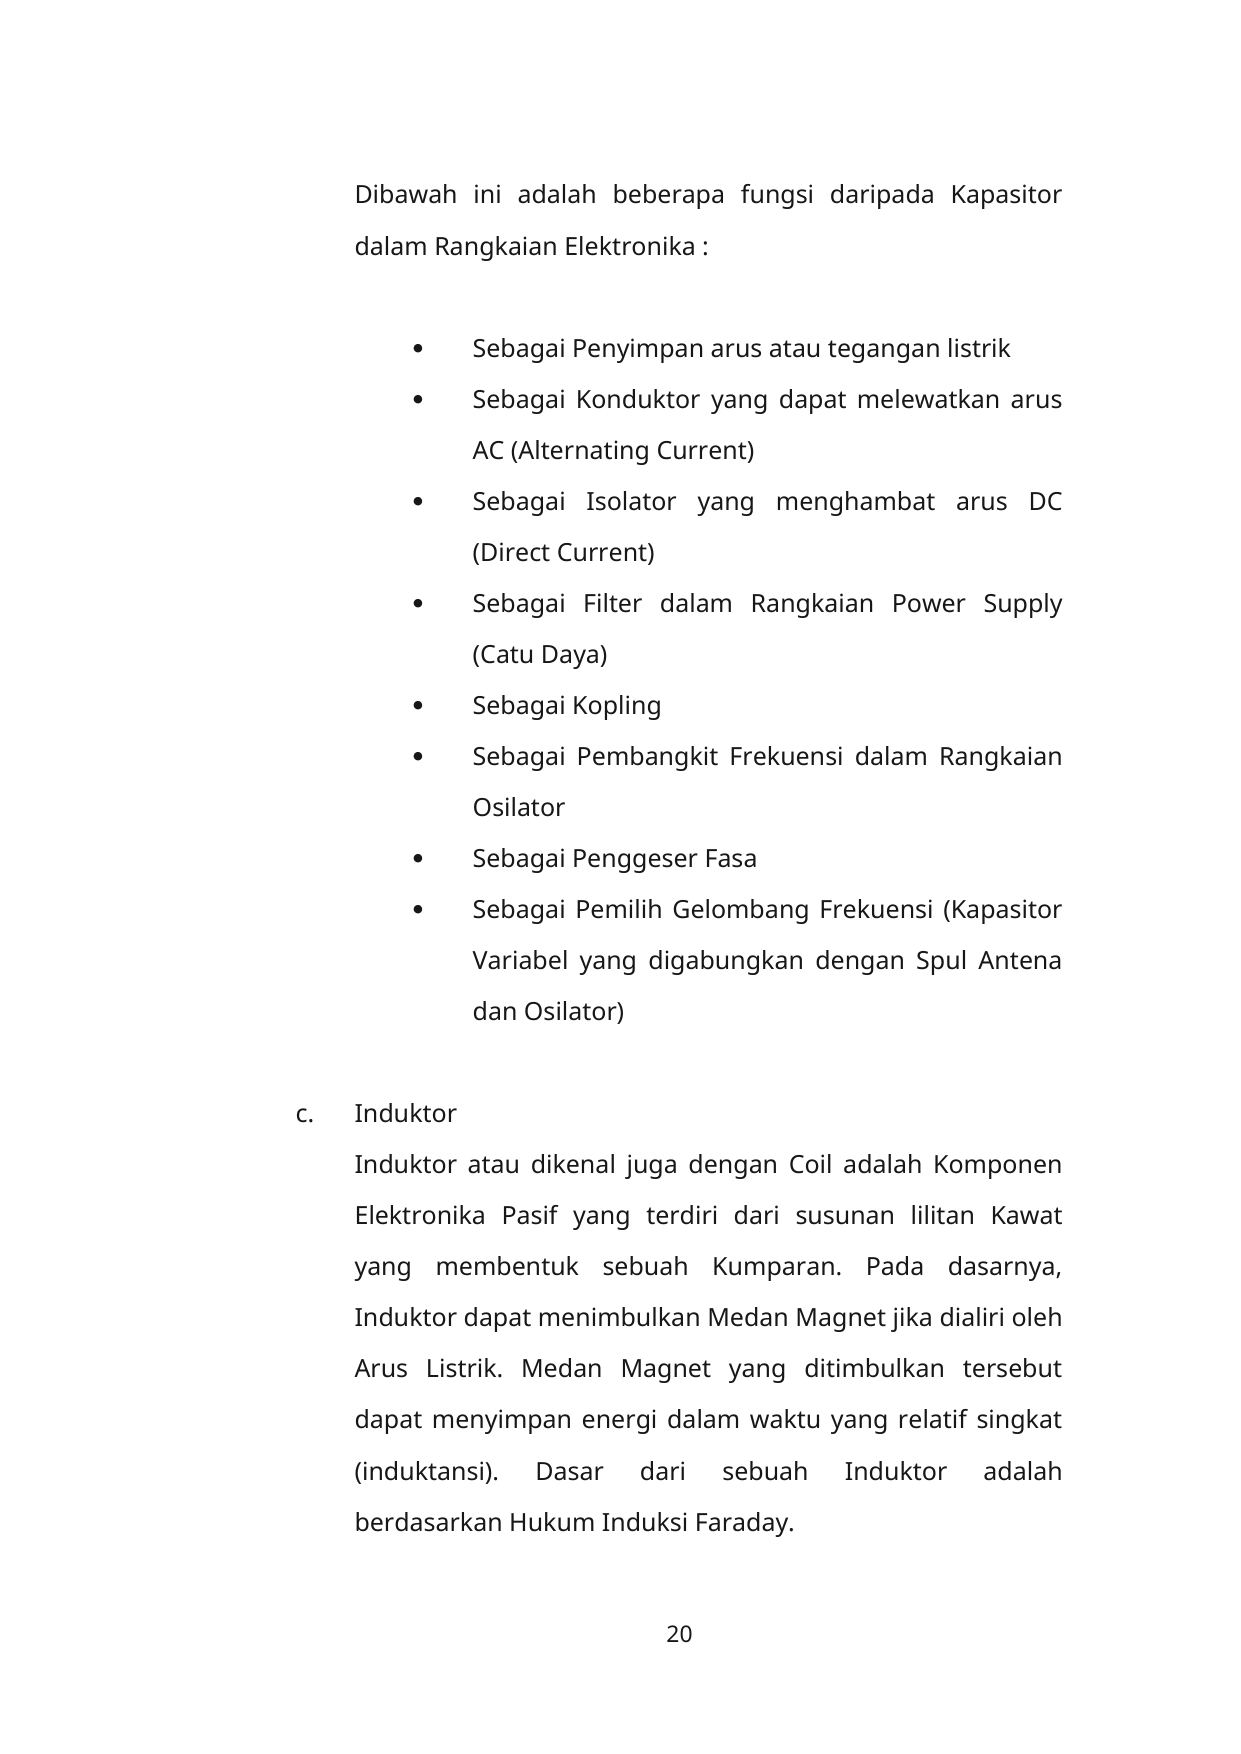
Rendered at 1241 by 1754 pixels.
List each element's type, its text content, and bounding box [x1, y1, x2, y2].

list Sebagai Penggeser Fasa [413, 841, 1063, 875]
list Sebagai Isolator yang menghambat arus DC (Direct Current) [413, 483, 1063, 568]
list Sebagai Pemilih Gelombang Frekuensi (Kapasitor Variabel yang digabungkan dengan Spul Antena dan Osilator) [413, 892, 1063, 1028]
list Sebagai Filter dalam Rangkaian Power Supply (Catu Daya) [413, 586, 1063, 671]
list Sebagai Penyimpan arus atau tegangan listrik [413, 330, 1063, 364]
list Dibawah ini adalah beberapa fungsi daripada Kapasitor dalam Rangkaian Elektronika : [354, 177, 1063, 262]
list Induktor atau dikenal juga dengan Coil adalah Komponen Elektronika Pasif yang terdiri dari susunan lilitan Kawat yang membentuk sebuah Kumparan. Pada dasarnya, Induktor dapat menimbulkan Medan Magnet jika dialiri oleh Arus Listrik. Medan Magnet yang ditimbulkan tersebut dapat menyimpan energi dalam waktu yang relatif singkat (induktansi). Dasar dari sebuah Induktor adalah berdasarkan Hukum Induksi Faraday. [354, 1147, 1063, 1538]
list Sebagai Kopling [413, 688, 1063, 722]
list Sebagai Konduktor yang dapat melewatkan arus AC (Alternating Current) [413, 381, 1063, 466]
list Induktor [295, 1096, 1063, 1130]
list Sebagai Pembangkit Frekuensi dalam Rangkaian Osilator [413, 739, 1063, 824]
